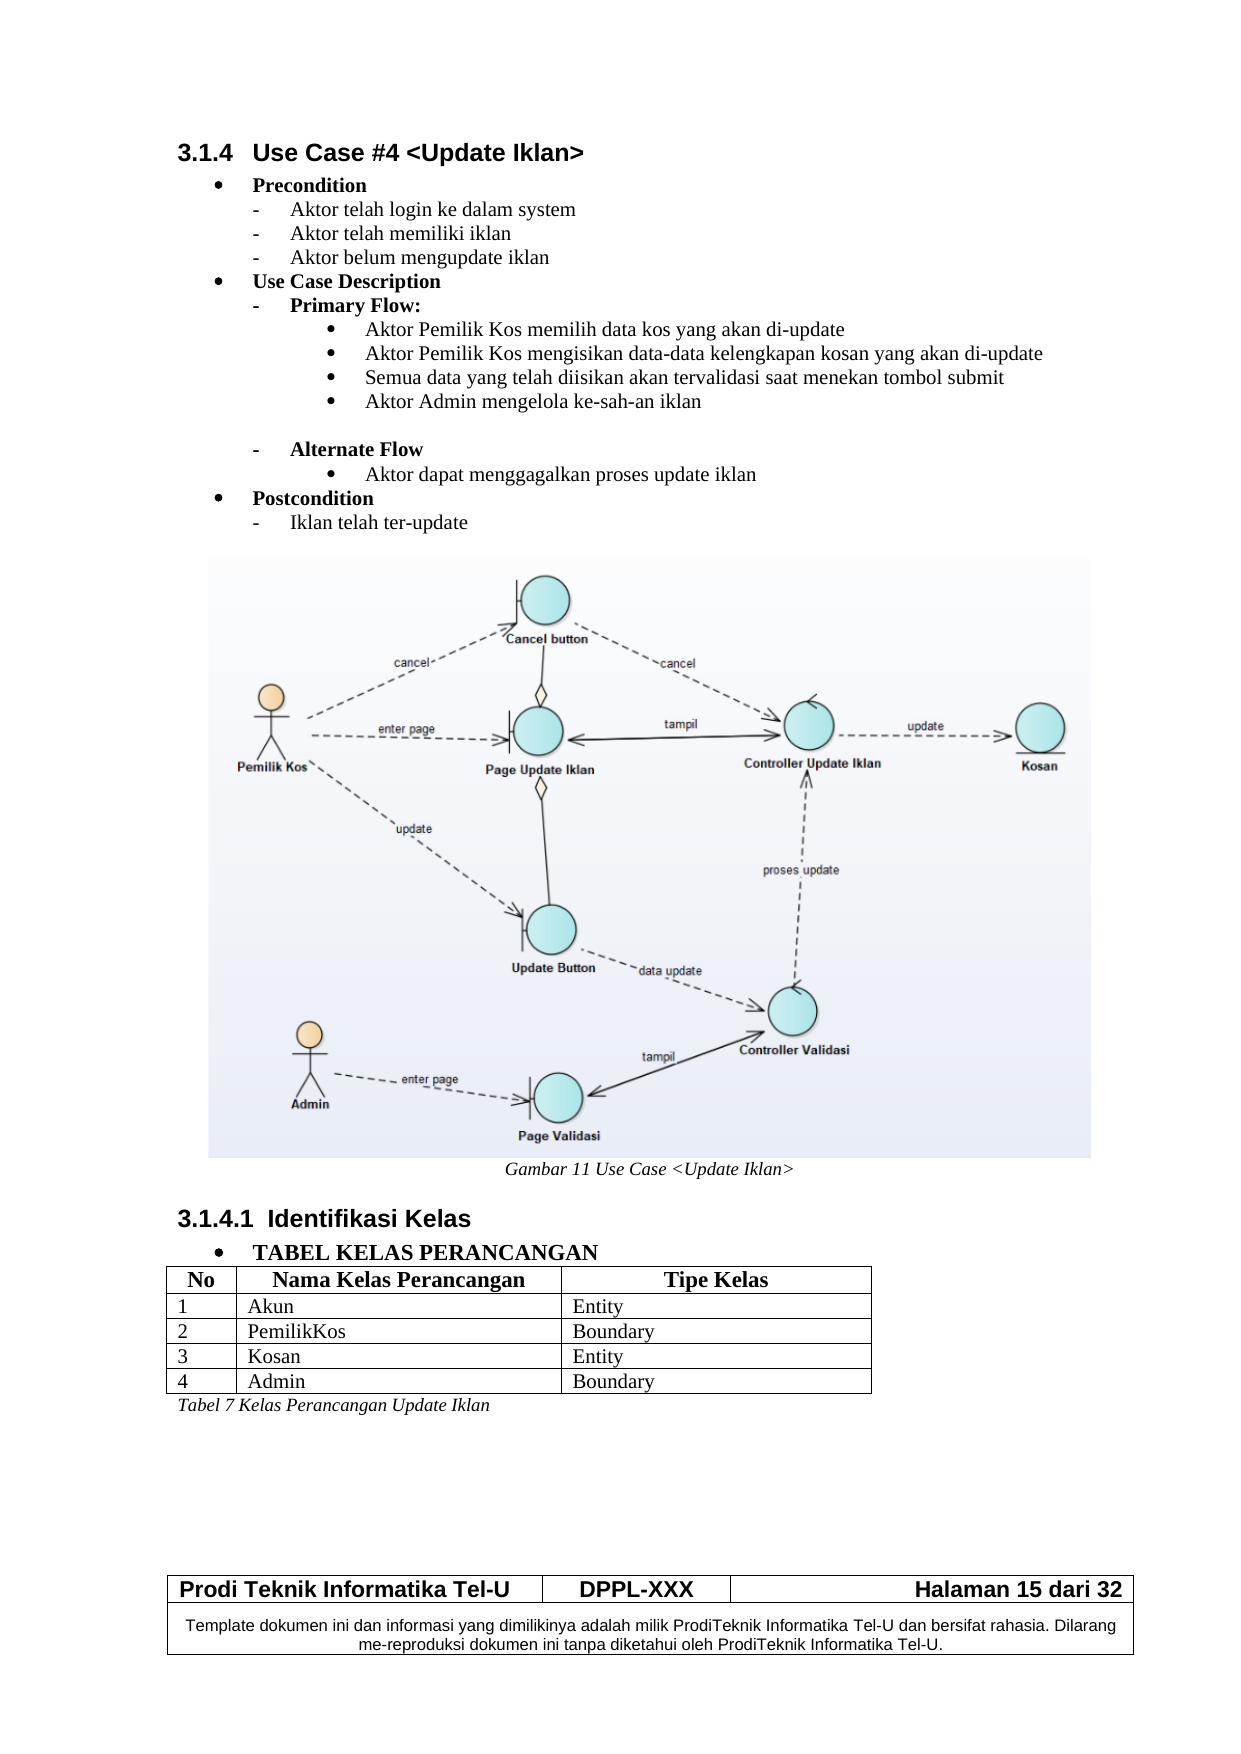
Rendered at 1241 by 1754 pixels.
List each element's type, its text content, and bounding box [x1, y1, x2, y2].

list Iklan telah ter-update [252, 509, 1122, 534]
list Postcondition [215, 486, 1122, 509]
list Primary Flow: [252, 293, 1122, 317]
table_cell 4 [167, 1369, 236, 1393]
list Precondition [215, 173, 1122, 197]
list Aktor dapat menggagalkan proses update iklan [327, 461, 1122, 486]
table_cell Akun [237, 1294, 561, 1318]
subtitle Identifikasi Kelas [177, 1204, 1122, 1233]
table_cell 1 [167, 1294, 236, 1318]
table_cell Entity [562, 1294, 871, 1318]
table_cell Boundary [562, 1319, 871, 1343]
list TABEL KELAS PERANCANGAN [215, 1239, 1122, 1266]
table_cell Kosan [237, 1344, 561, 1368]
list Aktor telah login ke dalam system [252, 197, 1122, 221]
table_cell Entity [562, 1344, 871, 1368]
subtitle Use Case #4 <Update Iklan> [177, 138, 1122, 166]
list Aktor telah memiliki iklan [252, 221, 1122, 245]
table_cell Admin [237, 1369, 561, 1393]
table_cell PemilikKos [237, 1319, 561, 1343]
picture [208, 557, 1092, 1158]
list Aktor belum mengupdate iklan [252, 245, 1122, 269]
text Tabel 7 Kelas Perancangan Update Iklan [177, 1394, 1122, 1416]
table_cell 2 [167, 1319, 236, 1343]
list Aktor Pemilik Kos memilih data kos yang akan di-update [327, 317, 1122, 341]
table_cell Boundary [562, 1369, 871, 1393]
table_header Nama Kelas Perancangan [237, 1267, 561, 1293]
list Aktor Admin mengelola ke-sah-an iklan [327, 389, 1122, 413]
list Semua data yang telah diisikan akan tervalidasi saat menekan tombol submit [327, 365, 1122, 389]
table_cell 3 [167, 1344, 236, 1368]
list Alternate Flow [252, 437, 1122, 461]
table_header No [167, 1267, 236, 1293]
list Use Case Description [215, 269, 1122, 293]
table_header Tipe Kelas [562, 1267, 871, 1293]
text Gambar 11 Use Case <Update Iklan> [177, 1158, 1122, 1179]
list Aktor Pemilik Kos mengisikan data-data kelengkapan kosan yang akan di-update [327, 341, 1122, 365]
